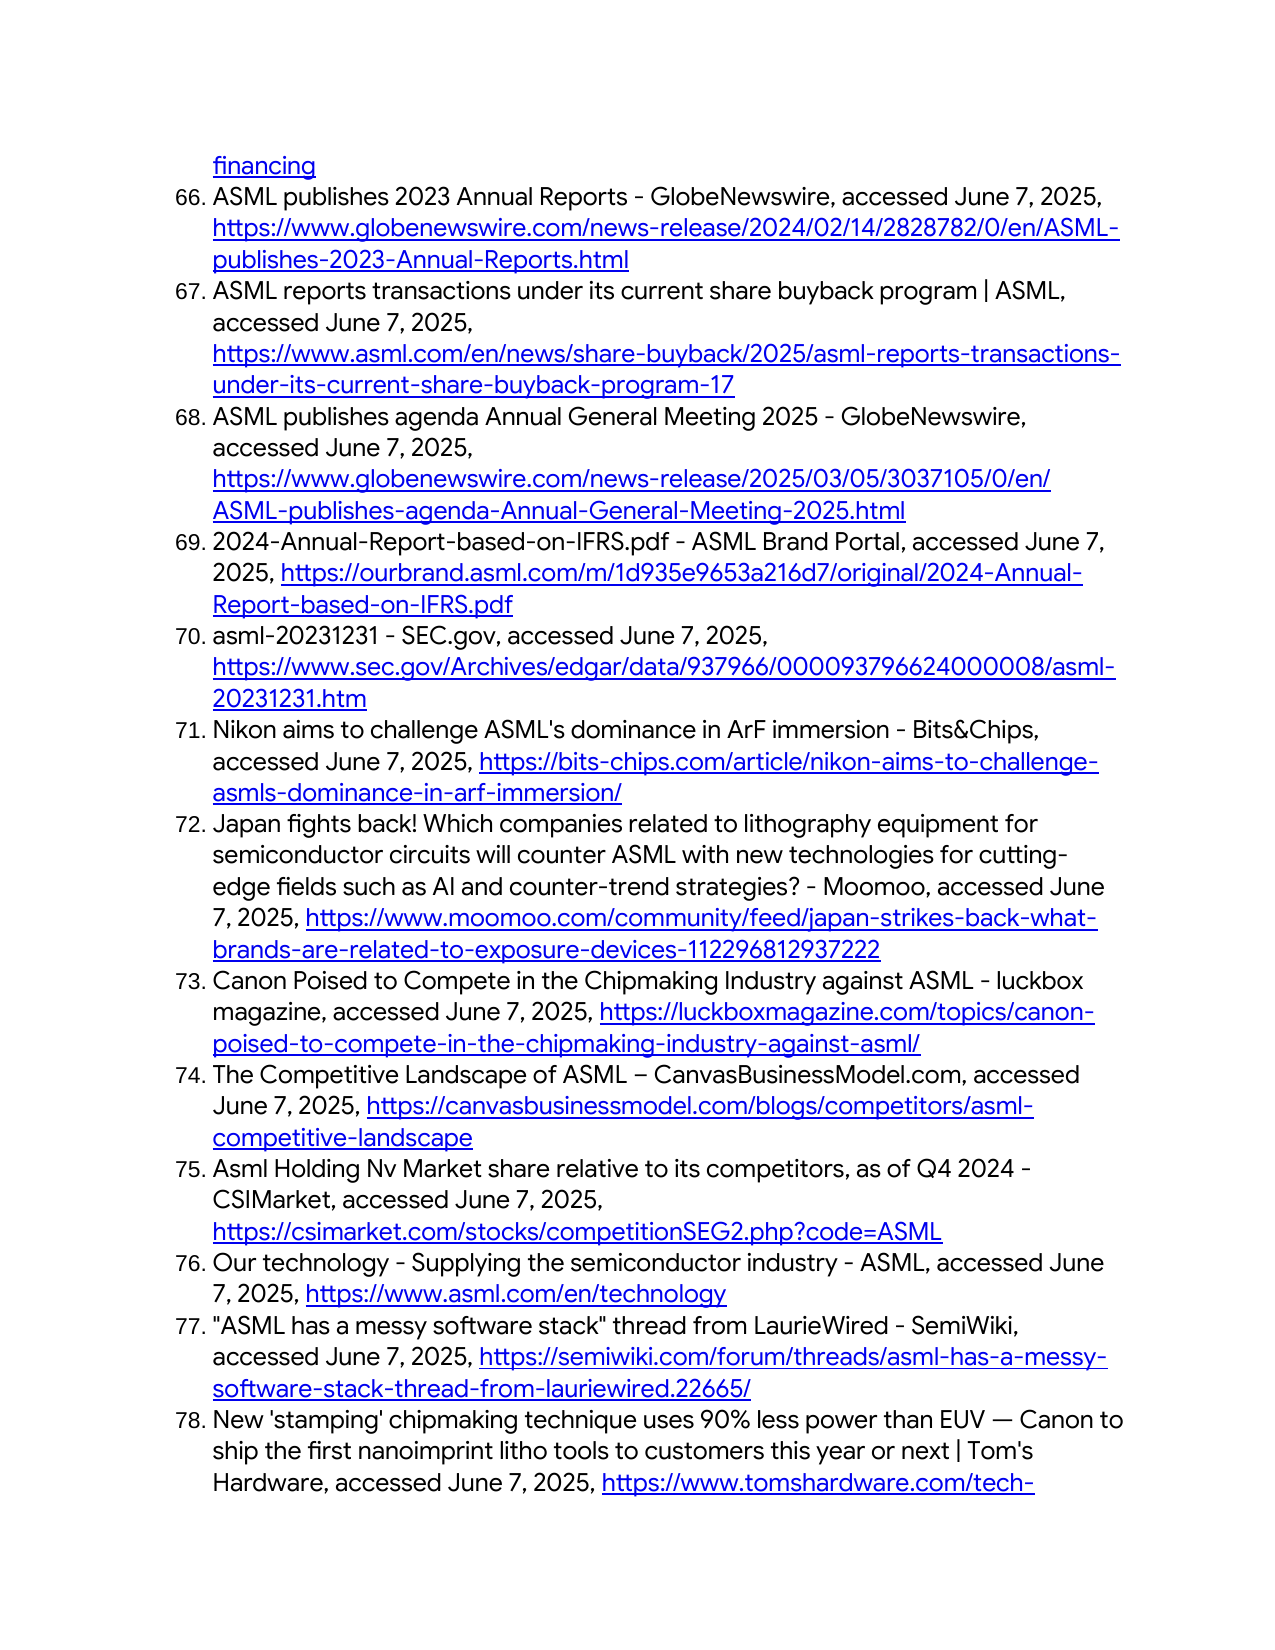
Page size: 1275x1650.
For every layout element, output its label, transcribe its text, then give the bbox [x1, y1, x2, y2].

list The Competitive Landscape of ASML – CanvasBusinessModel.com, accessed June 7, 2025, https://canvasbusinessmodel.com/blogs/competitors/asml-competitive-landscape [175, 1059, 1125, 1153]
list Nikon aims to challenge ASML's dominance in ArF immersion - Bits&Chips, accessed June 7, 2025, https://bits-chips.com/article/nikon-aims-to-challenge-asmls-dominance-in-arf-immersion/ [175, 714, 1125, 808]
list ASML publishes agenda Annual General Meeting 2025 - GlobeNewswire, accessed June 7, 2025, https://www.globenewswire.com/news-release/2025/03/05/3037105/0/en/ASML-publishes-agenda-Annual-General-Meeting-2025.html [175, 401, 1125, 526]
list 2024-Annual-Report-based-on-IFRS.pdf - ASML Brand Portal, accessed June 7, 2025, https://ourbrand.asml.com/m/1d935e9653a216d7/original/2024-Annual-Report-based-on-IFRS.pdf [175, 526, 1125, 620]
list Japan fights back! Which companies related to lithography equipment for semiconductor circuits will counter ASML with new technologies for cutting-edge fields such as AI and counter-trend strategies? - Moomoo, accessed June 7, 2025, https://www.moomoo.com/community/feed/japan-strikes-back-what-brands-are-related-to-exposure-devices-112296812937222 [175, 808, 1125, 965]
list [175, 150, 1125, 181]
list Asml Holding Nv Market share relative to its competitors, as of Q4 2024 - CSIMarket, accessed June 7, 2025, https://csimarket.com/stocks/competitionSEG2.php?code=ASML [175, 1153, 1125, 1247]
list "ASML has a messy software stack" thread from LaurieWired - SemiWiki, accessed June 7, 2025, https://semiwiki.com/forum/threads/asml-has-a-messy-software-stack-thread-from-lauriewired.22665/ [175, 1310, 1125, 1404]
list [175, 1404, 1125, 1498]
list Canon Poised to Compete in the Chipmaking Industry against ASML - luckbox magazine, accessed June 7, 2025, https://luckboxmagazine.com/topics/canon-poised-to-compete-in-the-chipmaking-industry-against-asml/ [175, 965, 1125, 1059]
list Our technology - Supplying the semiconductor industry - ASML, accessed June 7, 2025, https://www.asml.com/en/technology [175, 1247, 1125, 1310]
list ASML publishes 2023 Annual Reports - GlobeNewswire, accessed June 7, 2025, https://www.globenewswire.com/news-release/2024/02/14/2828782/0/en/ASML-publishes-2023-Annual-Reports.html [175, 181, 1125, 275]
list asml-20231231 - SEC.gov, accessed June 7, 2025, https://www.sec.gov/Archives/edgar/data/937966/000093796624000008/asml-20231231.htm [175, 620, 1125, 714]
list ASML reports transactions under its current share buyback program | ASML, accessed June 7, 2025, https://www.asml.com/en/news/share-buyback/2025/asml-reports-transactions-under-its-current-share-buyback-program-17 [175, 275, 1125, 401]
